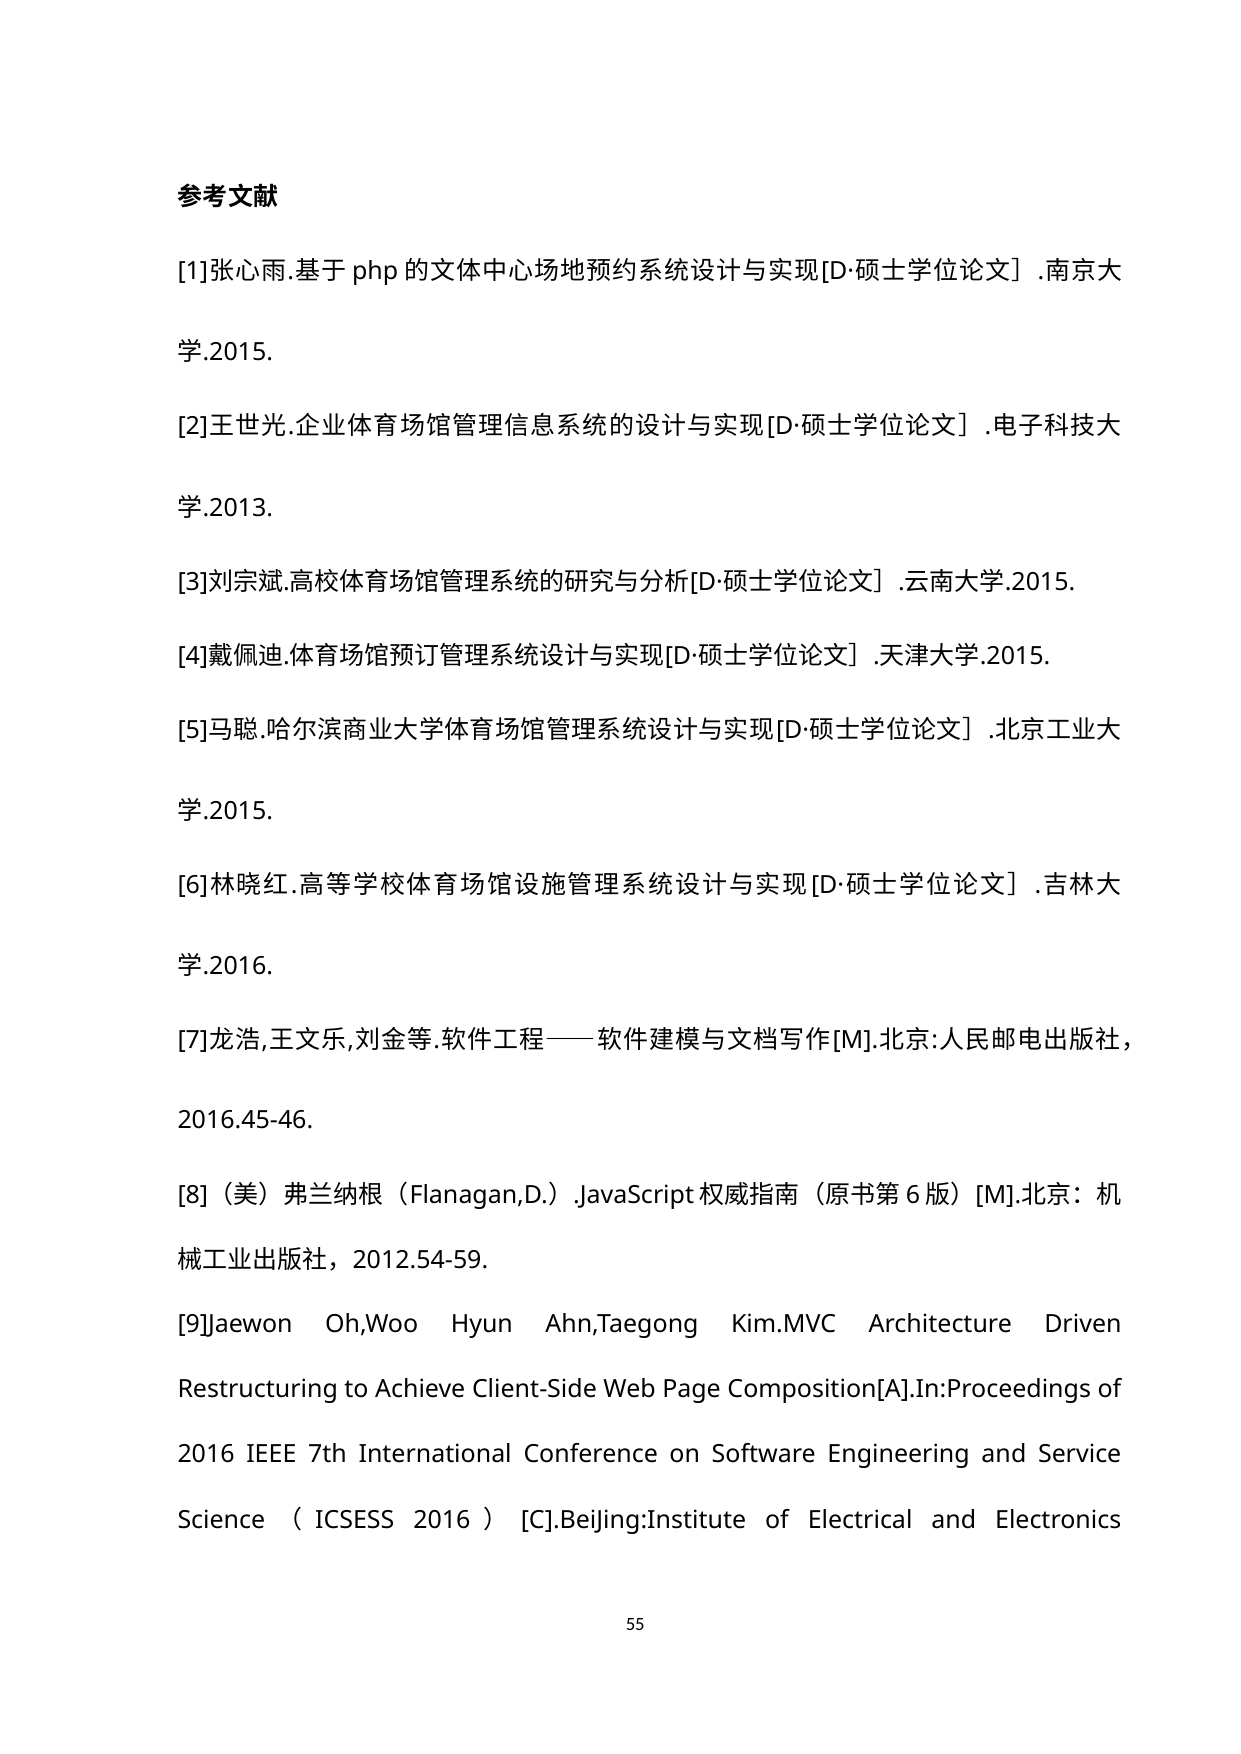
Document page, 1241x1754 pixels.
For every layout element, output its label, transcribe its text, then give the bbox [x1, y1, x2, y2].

text [5]马聪.哈尔滨商业大学体育场馆管理系统设计与实现[D·硕士学位论文］.北京工业大学.2015. [177, 695, 1122, 841]
text [3]刘宗斌.高校体育场馆管理系统的研究与分析[D·硕士学位论文］.云南大学.2015. [177, 547, 1122, 612]
text [2]王世光.企业体育场馆管理信息系统的设计与实现[D·硕士学位论文］.电子科技大学.2013. [177, 391, 1122, 538]
text [7]龙浩,王文乐,刘金等.软件工程——软件建模与文档写作[M].北京:人民邮电出版社，2016.45-46. [177, 1005, 1122, 1152]
text [8]（美）弗兰纳根（Flanagan,D.）.JavaScript权威指南（原书第6版）[M].北京：机械工业出版社，2012.54-59. [177, 1160, 1122, 1290]
text [1]张心雨.基于php的文体中心场地预约系统设计与实现[D·硕士学位论文］.南京大学.2015. [177, 236, 1122, 382]
title 参考文献 [177, 162, 1122, 227]
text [177, 1290, 1122, 1550]
text [4]戴佩迪.体育场馆预订管理系统设计与实现[D·硕士学位论文］.天津大学.2015. [177, 621, 1122, 686]
text [6]林晓红.高等学校体育场馆设施管理系统设计与实现[D·硕士学位论文］.吉林大学.2016. [177, 850, 1122, 996]
